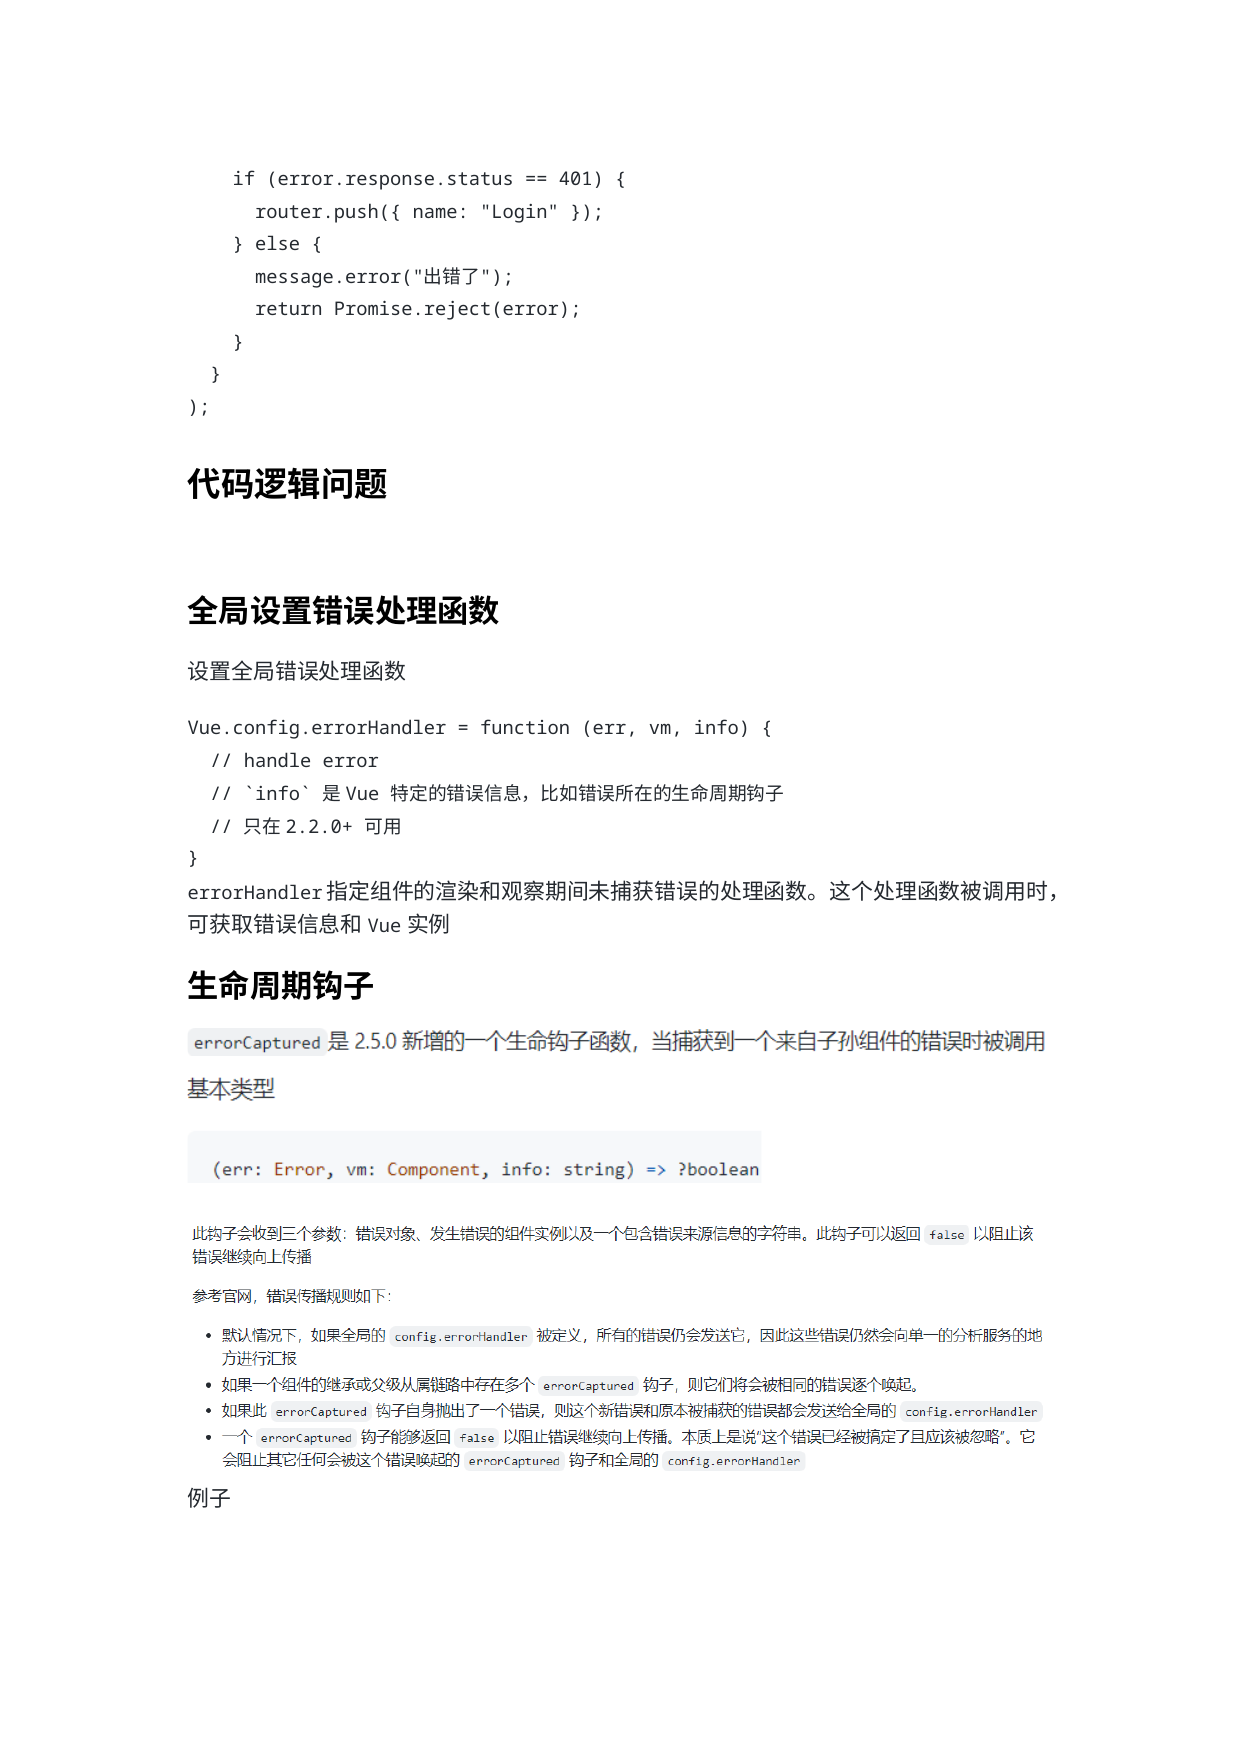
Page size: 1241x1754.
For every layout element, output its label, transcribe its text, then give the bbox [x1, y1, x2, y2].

text // 只在 2.2.0+ 可用 [187, 809, 1053, 841]
text message.error("出错了"); [187, 259, 1053, 292]
text ); [187, 389, 1053, 422]
subtitle 全局设置错误处理函数 [187, 576, 1053, 641]
text // `info` 是 Vue 特定的错误信息，比如错误所在的生命周期钩子 [187, 776, 1053, 809]
text } [187, 841, 1053, 874]
picture [187, 1225, 1053, 1476]
text Vue.config.errorHandler = function (err, vm, info) { [187, 711, 1053, 744]
text 例子 [187, 1480, 1053, 1513]
text } [187, 324, 1053, 357]
subtitle 代码逻辑问题 [187, 449, 1053, 514]
subtitle 生命周期钩子 [187, 951, 1053, 1016]
text } else { [187, 227, 1053, 259]
picture [187, 1070, 762, 1183]
text errorHandler指定组件的渲染和观察期间未捕获错误的处理函数。这个处理函数被调用时，可获取错误信息和 Vue 实例 [187, 874, 1053, 939]
text return Promise.reject(error); [187, 292, 1053, 324]
text if (error.response.status == 401) { [187, 162, 1053, 194]
text // handle error [187, 744, 1053, 776]
text router.push({ name: "Login" }); [187, 194, 1053, 227]
text } [187, 357, 1053, 389]
picture [187, 1028, 1053, 1056]
text 设置全局错误处理函数 [187, 654, 1053, 686]
